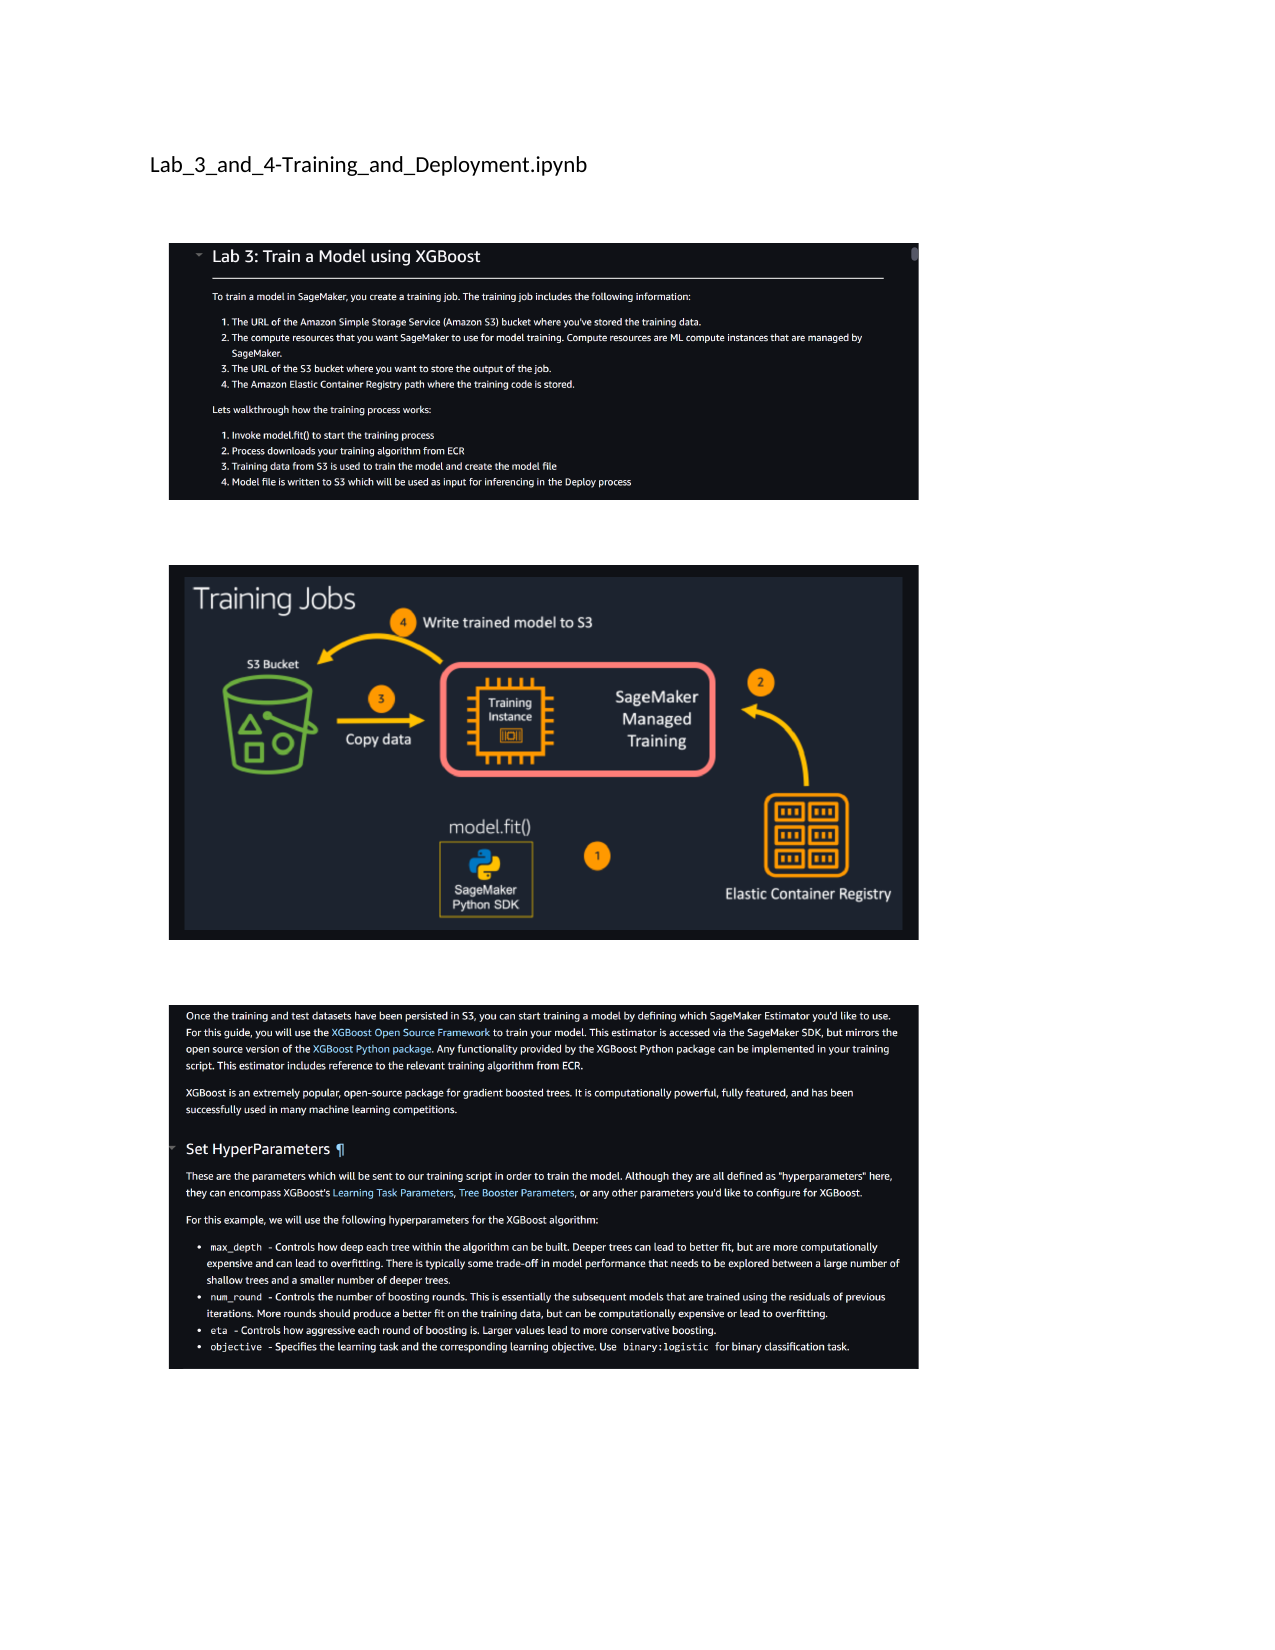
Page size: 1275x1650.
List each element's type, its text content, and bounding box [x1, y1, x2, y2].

text Lab_3_and_4-Training_and_Deployment.ipynb [150, 150, 1125, 178]
